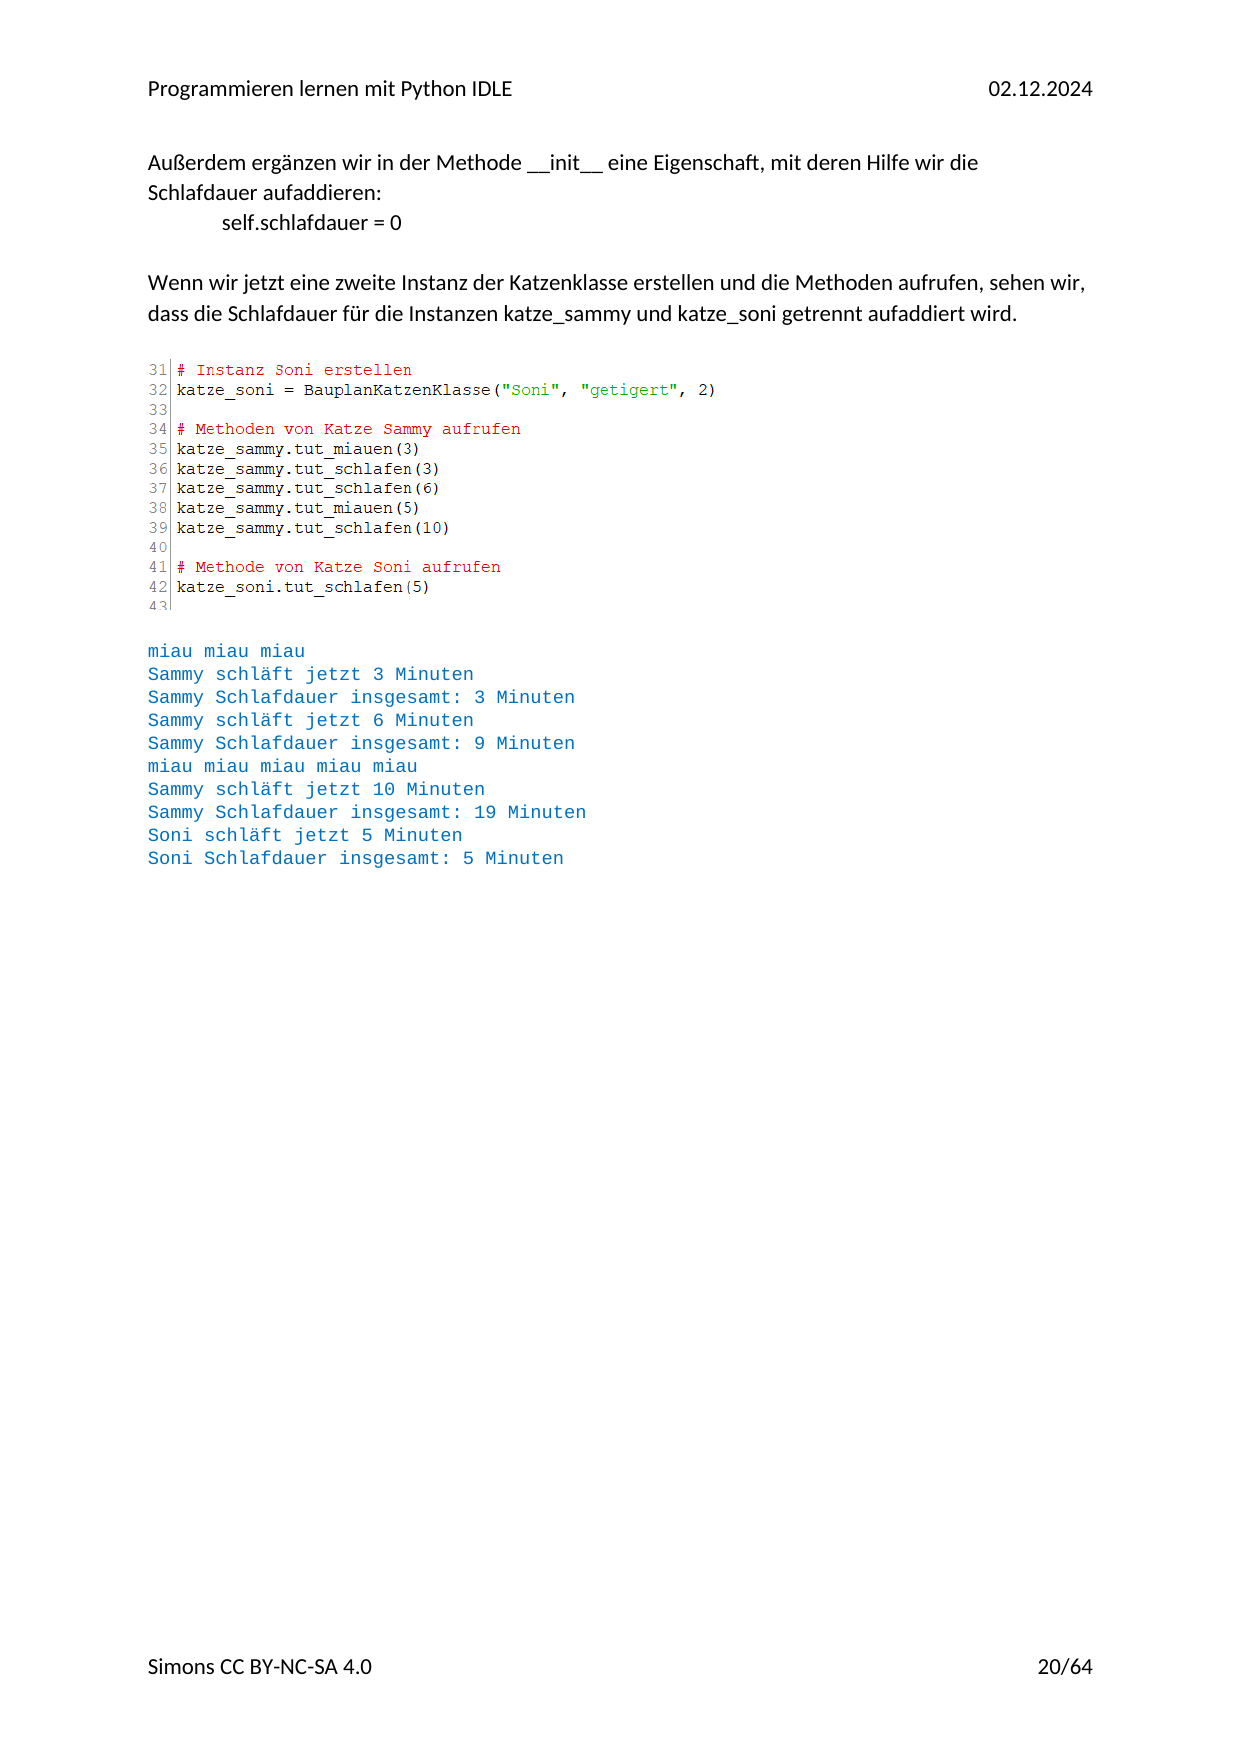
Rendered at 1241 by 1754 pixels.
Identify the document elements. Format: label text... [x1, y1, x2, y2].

picture [147, 359, 802, 610]
text miau miau miau [148, 642, 1092, 663]
text Sammy schläft jetzt 3 Minuten [148, 665, 1092, 686]
text Sammy schläft jetzt 10 Minuten [148, 780, 1092, 801]
text Außerdem ergänzen wir in der Methode __init__ eine Eigenschaft, mit deren Hilfe wir die Schlafdauer aufaddieren: [148, 148, 1092, 206]
text Sammy Schlafdauer insgesamt: 3 Minuten [148, 688, 1092, 709]
text Soni schläft jetzt 5 Minuten [148, 826, 1092, 847]
text miau miau miau miau miau [148, 757, 1092, 778]
text Sammy Schlafdauer insgesamt: 19 Minuten [148, 803, 1092, 824]
text self.schlafdauer = 0 [148, 208, 1092, 236]
text Wenn wir jetzt eine zweite Instanz der Katzenklasse erstellen und die Methoden aufrufen, sehen wir, dass die Schlafdauer für die Instanzen katze_sammy und katze_soni getrennt aufaddiert wird. [148, 268, 1092, 327]
text Soni Schlafdauer insgesamt: 5 Minuten [148, 848, 1092, 870]
text Sammy Schlafdauer insgesamt: 9 Minuten [148, 734, 1092, 755]
text Sammy schläft jetzt 6 Minuten [148, 711, 1092, 732]
